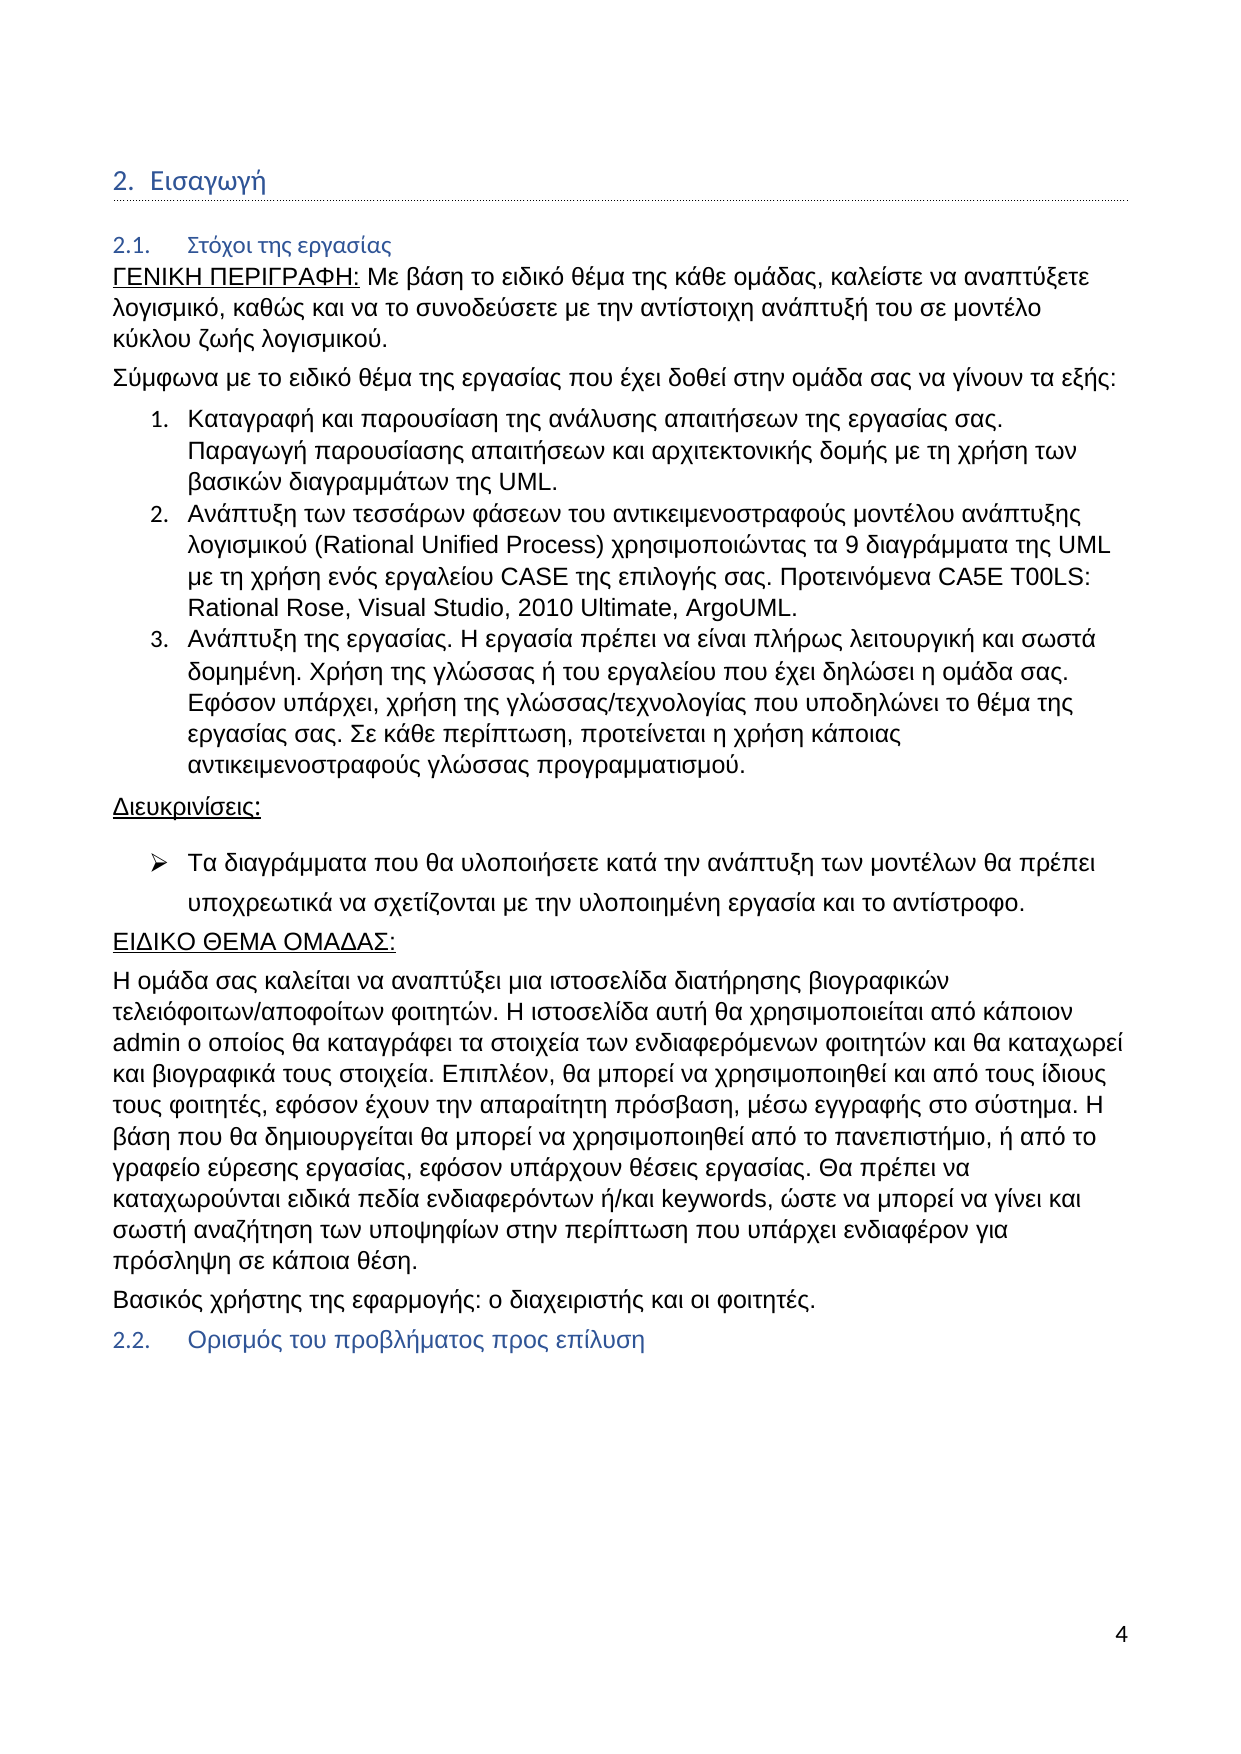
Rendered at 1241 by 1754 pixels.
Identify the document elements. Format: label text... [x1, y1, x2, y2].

subtitle Στόχοι της εργασίας [112, 229, 1128, 259]
list Ανάπτυξη των τεσσάρων φάσεων του αντικειμενοστραφούς μοντέλου ανάπτυξης λογισμικού (Rational Unified Process) χρησιμοποιώντας τα 9 διαγράμματα της UML με τη χρήση ενός εργαλείου CASE της επιλογής σας. Προτεινόμενα CA5E T00LS: Rational Rose, Visual Studio, 2010 Ultimate, ArgoUML. [150, 498, 1128, 621]
text Βασικός χρήστης της εφαρμογής: ο διαχειριστής και οι φοιτητές. [112, 1285, 1128, 1314]
list Ανάπτυξη της εργασίας. Η εργασία πρέπει να είναι πλήρως λειτουργική και σωστά δομημένη. Χρήση της γλώσσας ή του εργαλείου που έχει δηλώσει η ομάδα σας. Εφόσον υπάρχει, χρήση της γλώσσας/τεχνολογίας που υποδηλώνει το θέμα της εργασίας σας. Σε κάθε περίπτωση, προτείνεται η χρήση κάποιας αντικειμενοστραφούς γλώσσας προγραμματισμού. [150, 624, 1128, 778]
text ΓΕΝΙΚΗ ΠΕΡΙΓΡΑΦΗ: Με βάση το ειδικό θέμα της κάθε ομάδας, καλείστε να αναπτύξετε λογισμικό, καθώς και να το συνοδεύσετε με την αντίστοιχη ανάπτυξή του σε μοντέλο κύκλου ζωής λογισμικού. [112, 262, 1128, 353]
text Διευκρινίσεις: [112, 789, 1128, 823]
subtitle Εισαγωγή [112, 162, 1128, 201]
text ΕΙΔΙΚΟ ΘΕΜΑ ΟΜΑΔΑΣ: [112, 927, 1128, 956]
subtitle Ορισμός του προβλήματος προς επίλυση [112, 1324, 1128, 1355]
text Η ομάδα σας καλείται να αναπτύξει μια ιστοσελίδα διατήρησης βιογραφικών τελειόφοιτων/αποφοίτων φοιτητών. Η ιστοσελίδα αυτή θα χρησιμοποιείται από κάποιον admin ο οποίος θα καταγράφει τα στοιχεία των ενδιαφερόμενων φοιτητών και θα καταχωρεί και βιογραφικά τους στοιχεία. Επιπλέον, θα μπορεί να χρησιμοποιηθεί και από τους ίδιους τους φοιτητές, εφόσον έχουν την απαραίτητη πρόσβαση, μέσω εγγραφής στο σύστημα. Η βάση που θα δημιουργείται θα μπορεί να χρησιμοποιηθεί από το πανεπιστήμιο, ή από το γραφείο εύρεσης εργασίας, εφόσον υπάρχουν θέσεις εργασίας. Θα πρέπει να καταχωρούνται ειδικά πεδία ενδιαφερόντων ή/και keywords, ώστε να μπορεί να γίνει και σωστή αναζήτηση των υποψηφίων στην περίπτωση που υπάρχει ενδιαφέρον για πρόσληψη σε κάποια θέση. [112, 966, 1128, 1274]
list Καταγραφή και παρουσίαση της ανάλυσης απαιτήσεων της εργασίας σας. Παραγωγή παρουσίασης απαιτήσεων και αρχιτεκτονικής δομής με τη χρήση των βασικών διαγραμμάτων της UML. [150, 403, 1128, 495]
text Σύμφωνα με το ειδικό θέμα της εργασίας που έχει δοθεί στην ομάδα σας να γίνουν τα εξής: [112, 363, 1128, 392]
list Τα διαγράμματα που θα υλοποιήσετε κατά την ανάπτυξη των μοντέλων θα πρέπει υποχρεωτικά να σχετίζονται με την υλοποιημένη εργασία και το αντίστροφο. [150, 834, 1128, 916]
